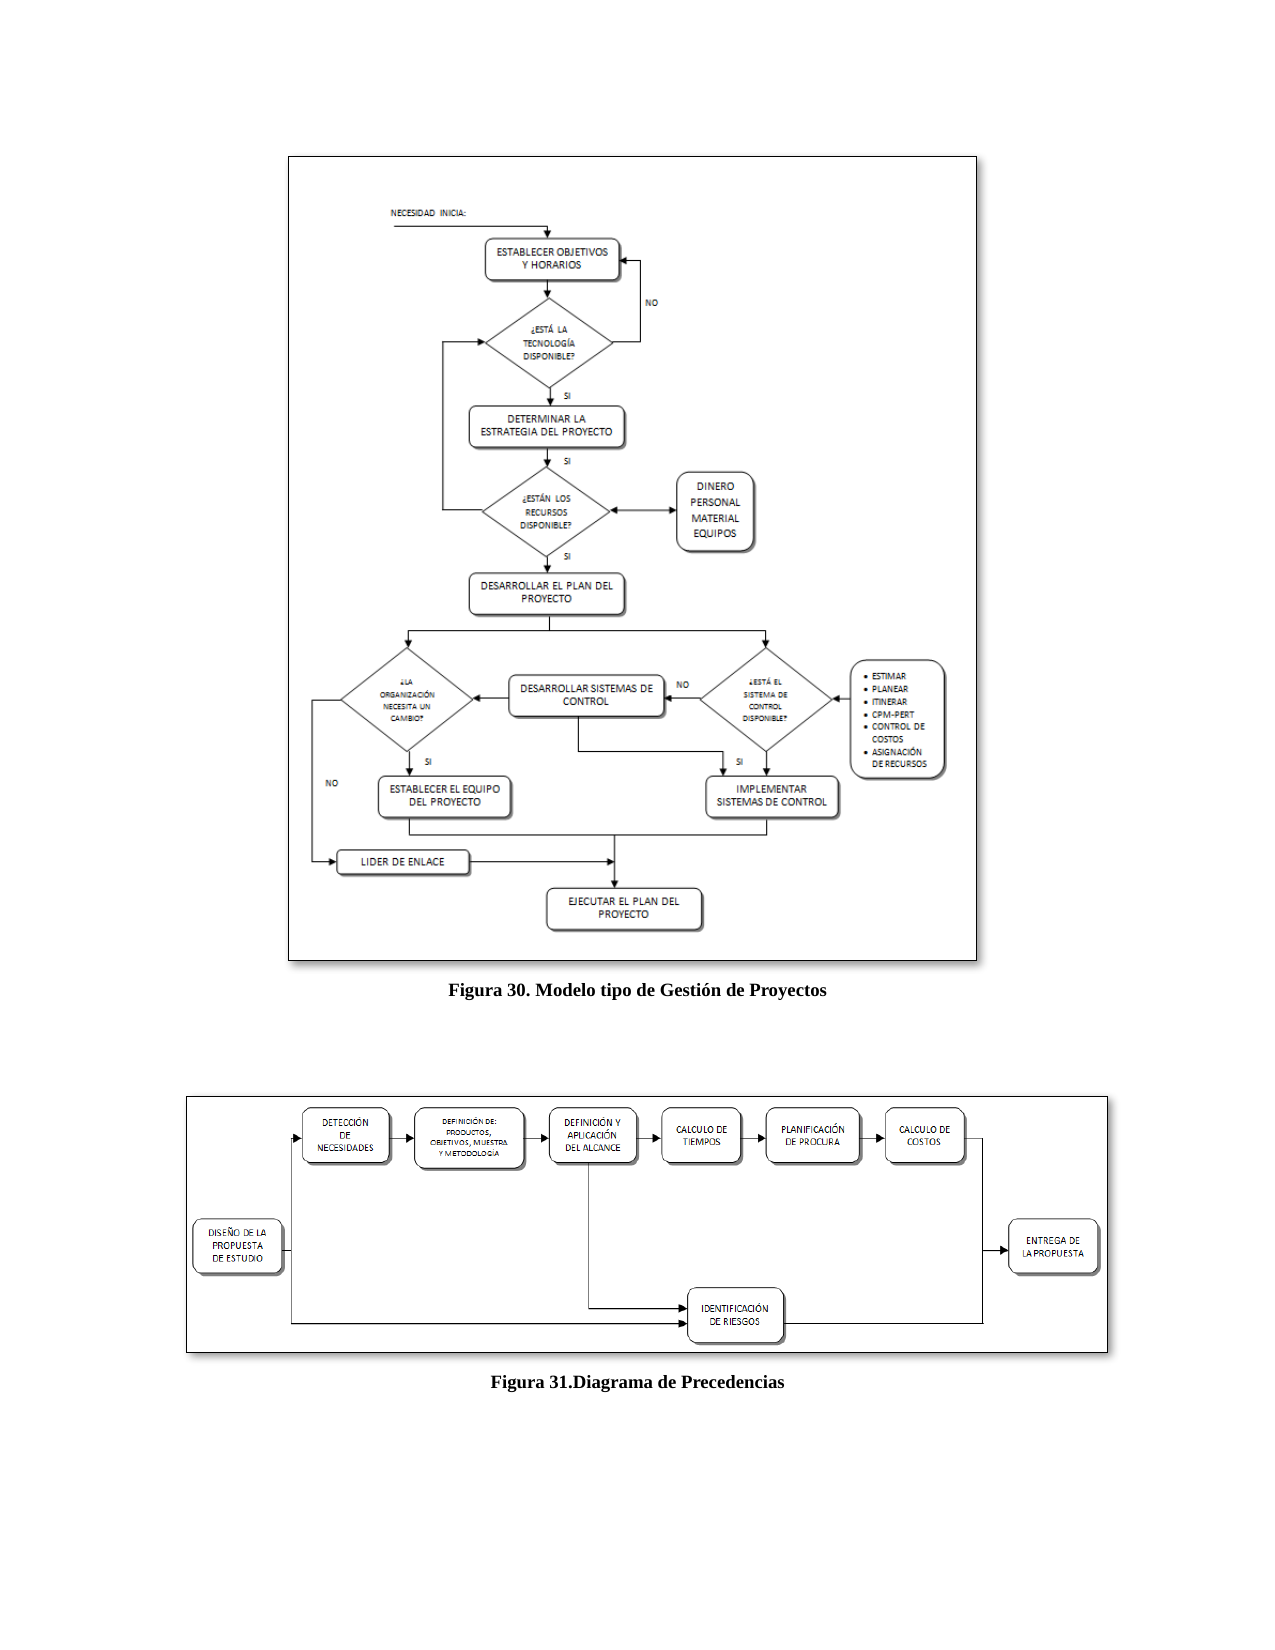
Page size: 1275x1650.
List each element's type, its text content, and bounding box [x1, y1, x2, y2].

text Figura 30. Modelo tipo de Gestión de Proyectos [177, 979, 1098, 1001]
picture [289, 157, 976, 960]
picture [187, 1097, 1107, 1352]
text Figura 31.Diagrama de Precedencias [177, 1371, 1098, 1393]
